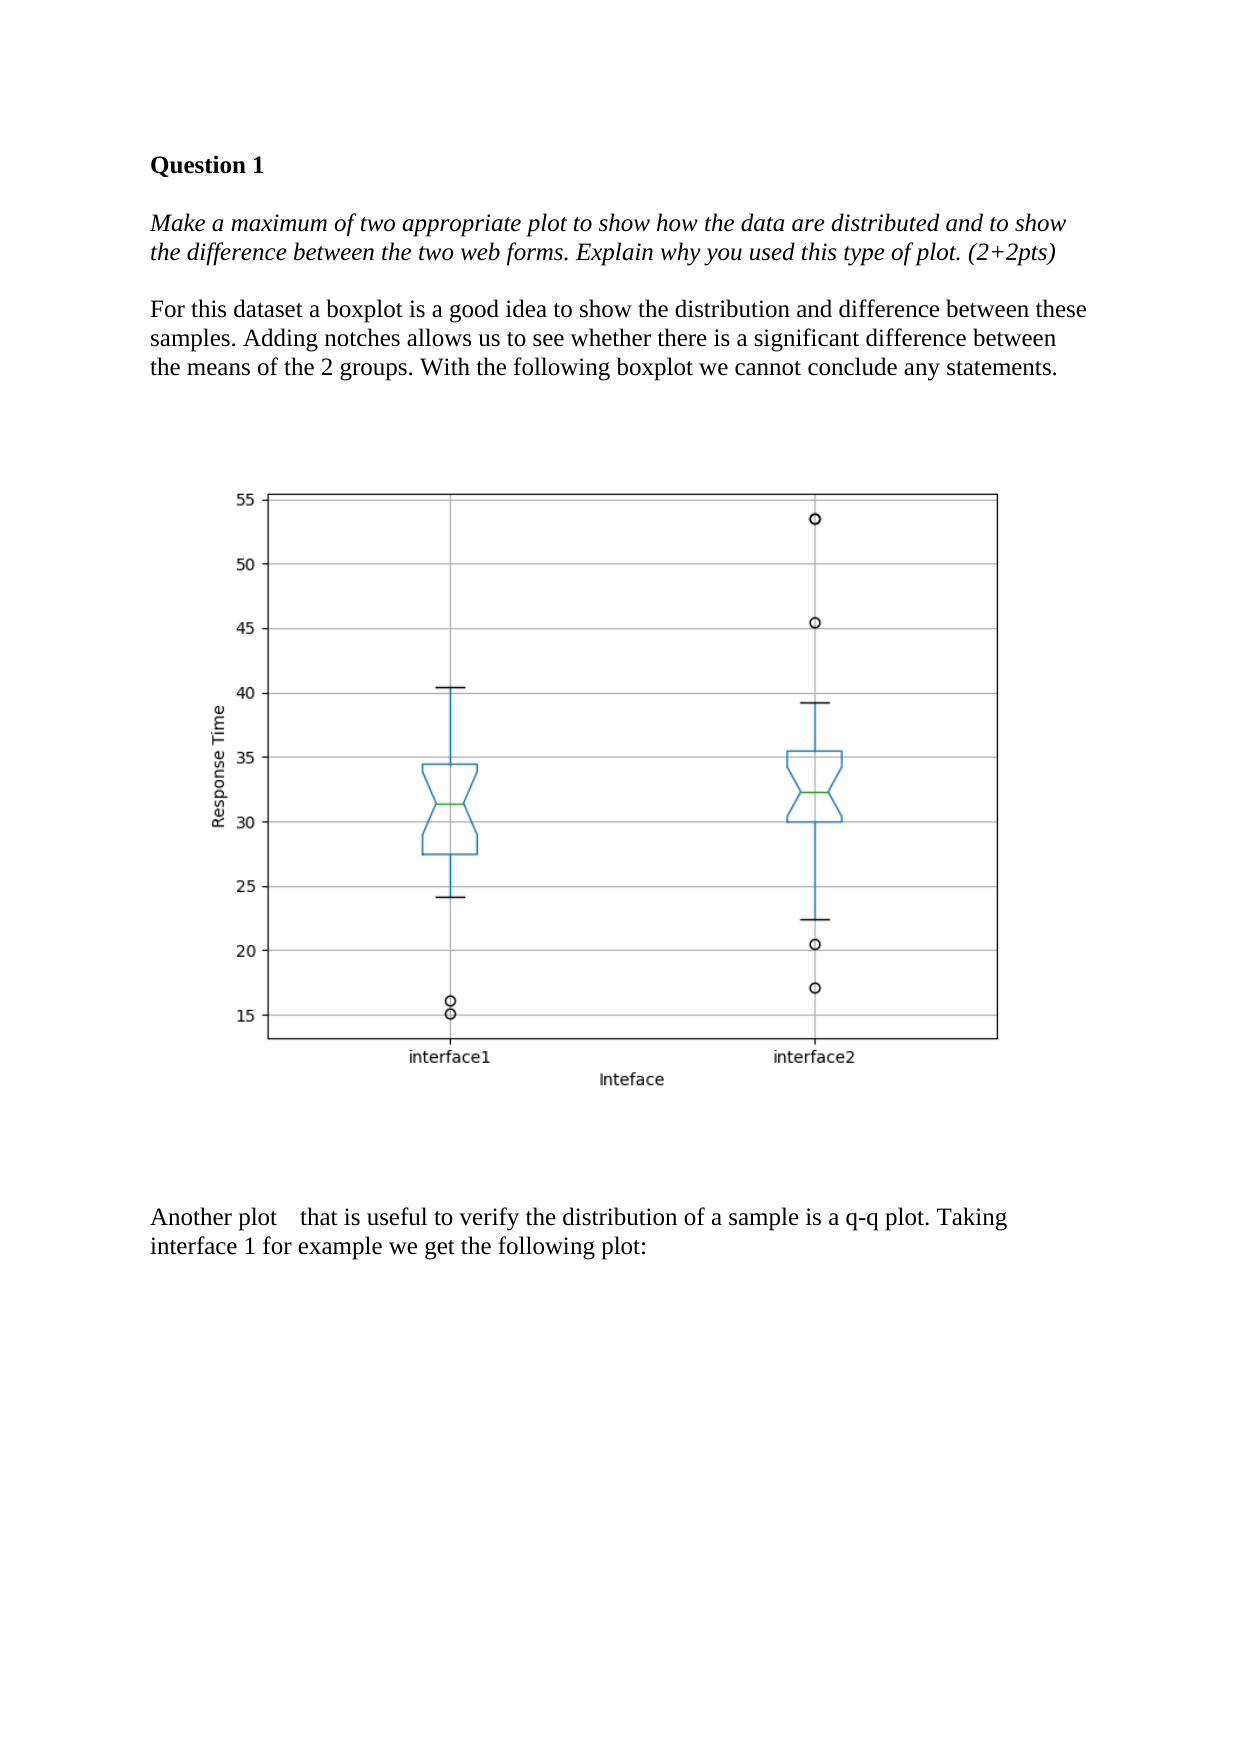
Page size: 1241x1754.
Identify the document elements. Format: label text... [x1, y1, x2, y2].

text For this dataset a boxplot is a good idea to show the distribution and difference between these samples. Adding notches allows us to see whether there is a significant difference between the means of the 2 groups. With the following boxplot we cannot conclude any statements. [150, 294, 1090, 381]
text Question 1 [150, 150, 1090, 179]
picture [150, 410, 1091, 1116]
text Another plot that is useful to verify the distribution of a sample is a q-q plot. Taking interface 1 for example we get the following plot: [150, 1202, 1090, 1260]
text Make a maximum of two appropriate plot to show how the data are distributed and to show the difference between the two web forms. Explain why you used this type of plot. (2+2pts) [150, 208, 1090, 265]
